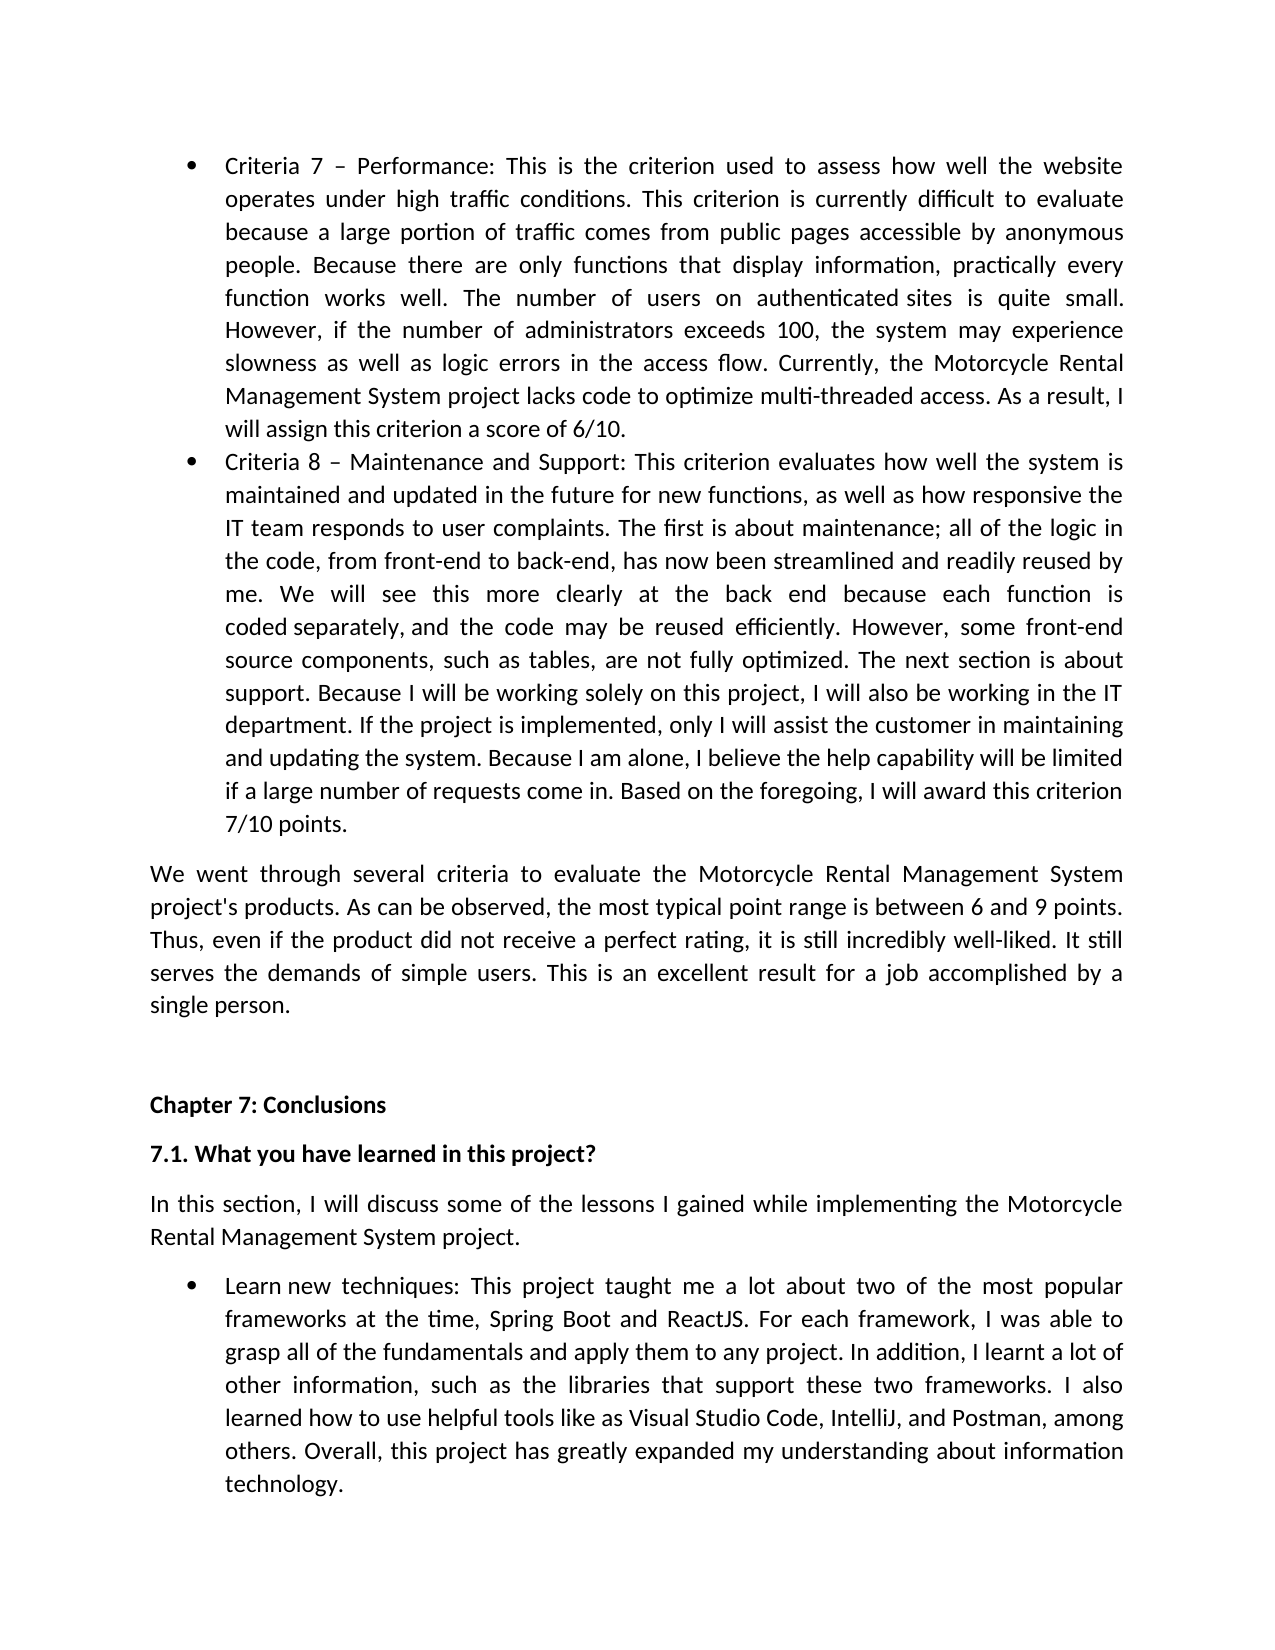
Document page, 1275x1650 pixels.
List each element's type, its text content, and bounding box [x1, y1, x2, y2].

list Criteria 7 – Performance: This is the criterion used to assess how well the website operates under high traffic conditions. This criterion is currently difficult to evaluate because a large portion of traffic comes from public pages accessible by anonymous people. Because there are only functions that display information, practically every function works well. The number of users on authenticated sites is quite small. However, if the number of administrators exceeds 100, the system may experience slowness as well as logic errors in the access flow. Currently, the Motorcycle Rental Management System project lacks code to optimize multi-threaded access. As a result, I will assign this criterion a score of 6/10. [187, 150, 1125, 444]
list Learn new techniques: This project taught me a lot about two of the most popular frameworks at the time, Spring Boot and ReactJS. For each framework, I was able to grasp all of the fundamentals and apply them to any project. In addition, I learnt a lot of other information, such as the libraries that support these two frameworks. I also learned how to use helpful tools like as Visual Studio Code, IntelliJ, and Postman, among others. Overall, this project has greatly expanded my understanding about information technology. [187, 1270, 1125, 1498]
text In this section, I will discuss some of the lessons I gained while implementing the Motorcycle Rental Management System project. [150, 1188, 1125, 1251]
text We went through several criteria to evaluate the Motorcycle Rental Management System project's products. As can be observed, the most typical point range is between 6 and 9 points. Thus, even if the product did not receive a perfect rating, it is still incredibly well-liked. It still serves the demands of simple users. This is an excellent result for a job accomplished by a single person. [150, 858, 1125, 1020]
text 7.1. What you have learned in this project? [150, 1138, 1125, 1169]
text Chapter 7: Conclusions [150, 1089, 1125, 1119]
list Criteria 8 – Maintenance and Support: This criterion evaluates how well the system is maintained and updated in the future for new functions, as well as how responsive the IT team responds to user complaints. The first is about maintenance; all of the logic in the code, from front-end to back-end, has now been streamlined and readily reused by me. We will see this more clearly at the back end because each function is coded separately, and the code may be reused efficiently. However, some front-end source components, such as tables, are not fully optimized. The next section is about support. Because I will be working solely on this project, I will also be working in the IT department. If the project is implemented, only I will assist the customer in maintaining and updating the system. Because I am alone, I believe the help capability will be limited if a large number of requests come in. Based on the foregoing, I will award this criterion 7/10 points. [187, 446, 1125, 839]
